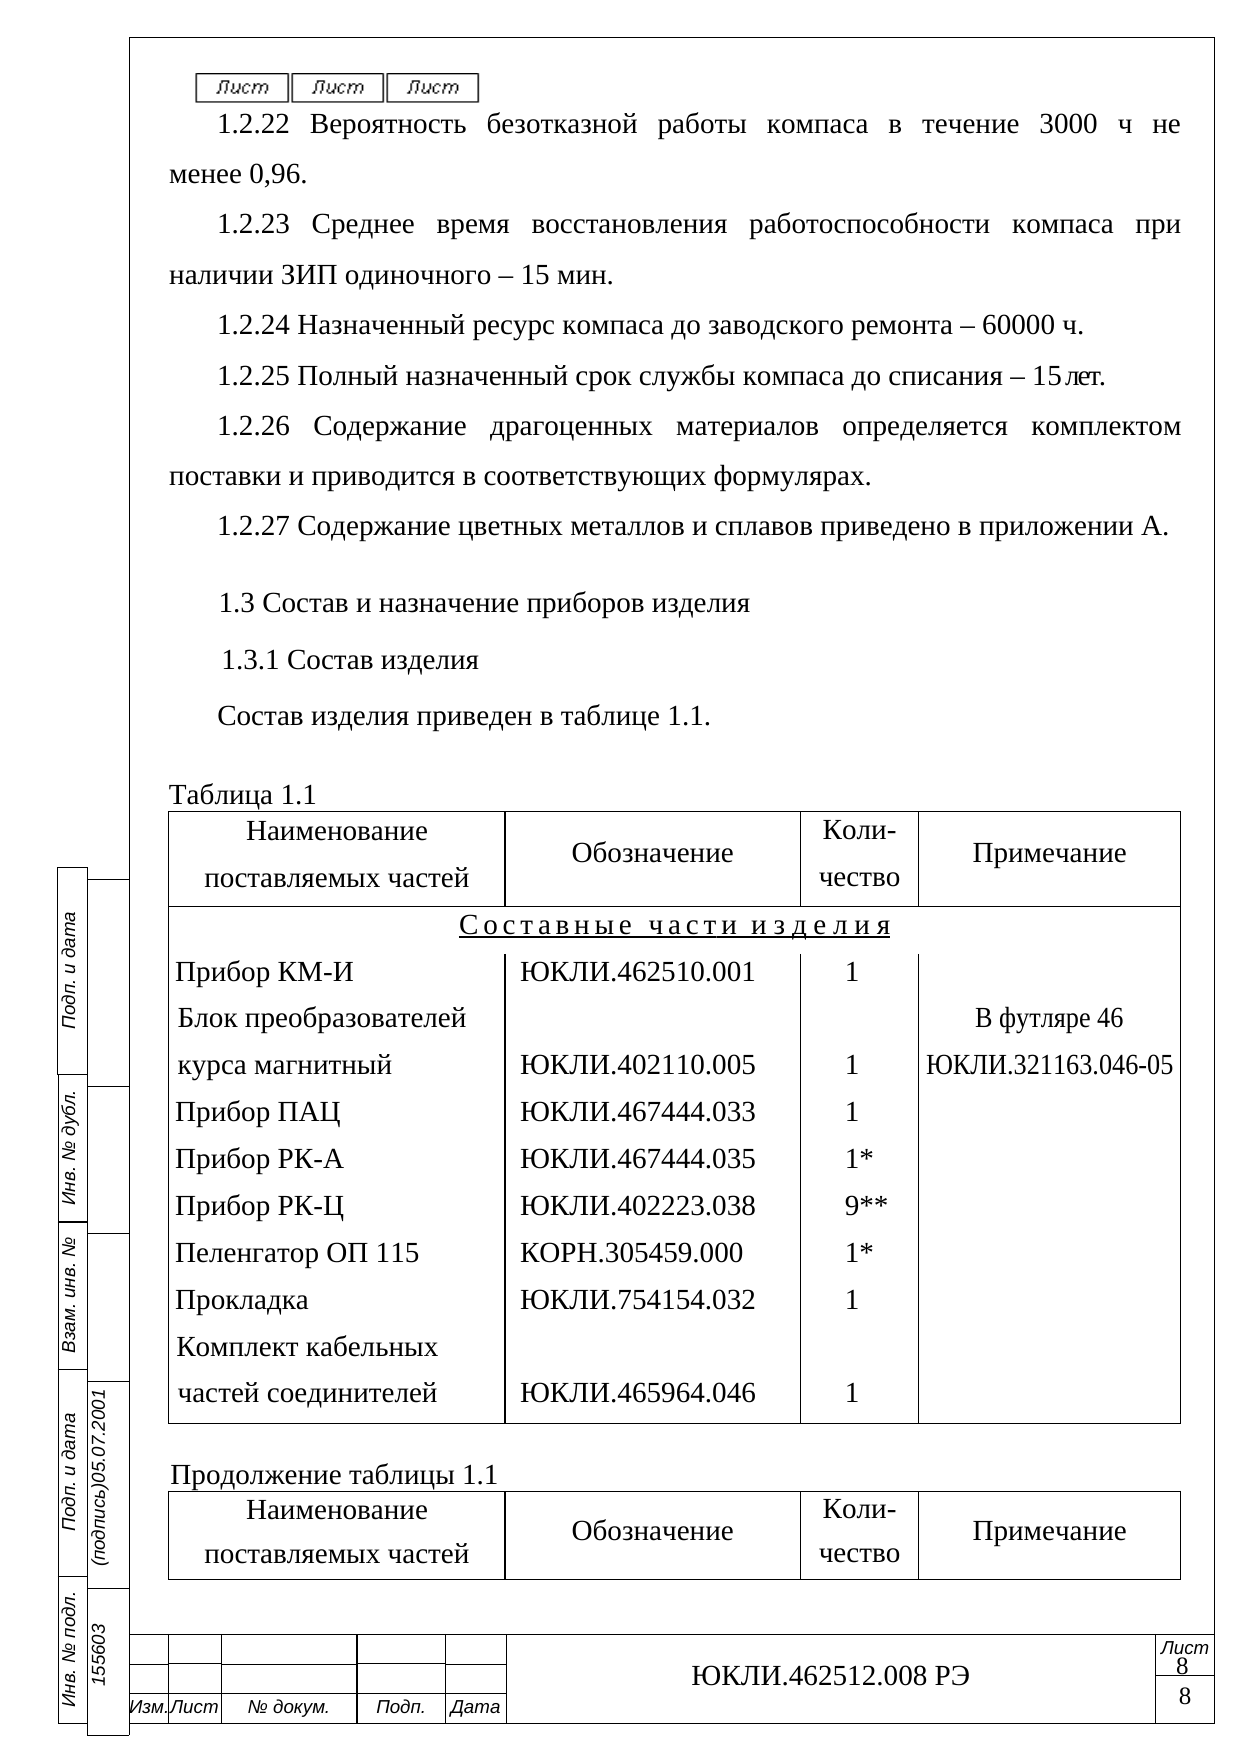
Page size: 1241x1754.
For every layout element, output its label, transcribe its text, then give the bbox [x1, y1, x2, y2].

picture [194, 73, 481, 106]
text 1.2.27 Содержание цветных металлов и сплавов приведено в приложении А. [195, 508, 1188, 542]
text 1.2.22 Вероятность безотказной работы компаса в течение 3000 ч не менее 0,96. [169, 106, 1182, 190]
table_header Наименование поставляемых частей [169, 1492, 504, 1579]
text 1.2.23 Среднее время восстановления работоспособности компаса при наличии ЗИП одиночного – 15 мин. [169, 207, 1182, 291]
table_header Коли- чество [801, 812, 918, 906]
table_cell В футляре 46 ЮКЛИ.321163.046-05 [919, 954, 1180, 1422]
subtitle 1.3.1 Состав изделия [195, 642, 1188, 675]
table_cell Составные части изделия [169, 907, 1180, 954]
text Состав изделия приведен в таблице 1.1. [169, 698, 1182, 732]
table_cell 1 1 1 1* 9** 1* 1 1 [801, 954, 918, 1422]
text Продолжение таблицы 1.1 [170, 1457, 1188, 1491]
table_header Наименование поставляемых частей [169, 812, 504, 906]
table_header Обозначение [506, 1492, 800, 1579]
subtitle 1.3 Состав и назначение приборов изделия [195, 585, 1188, 619]
table_cell ЮКЛИ.462510.001 ЮКЛИ.402110.005 ЮКЛИ.467444.033 ЮКЛИ.467444.035 ЮКЛИ.402223.038 КОРН.305459.000 ЮКЛИ.754154.032 ЮКЛИ.465964.046 [506, 954, 800, 1422]
table_cell Прибор КМ-И Блок преобразователей курса магнитный Прибор ПАЦ Прибор РК-А Прибор РК-Ц Пеленгатор ОП 115 Прокладка Комплект кабельных частей соединителей [169, 954, 504, 1422]
table_header Примечание [919, 1492, 1180, 1579]
text 1.2.25 Полный назначенный срок службы компаса до списания – 15 лет. [169, 358, 1182, 391]
text Таблица 1.1 [169, 777, 1188, 811]
table_header Обозначение [506, 812, 800, 906]
text 1.2.26 Содержание драгоценных материалов определяется комплектом поставки и приводится в соответствующих формулярах. [169, 408, 1182, 492]
table_header Коли-чество [801, 1492, 918, 1579]
table_header Примечание [919, 812, 1180, 906]
text 1.2.24 Назначенный ресурс компаса до заводского ремонта – 60000 ч. [169, 307, 1182, 341]
